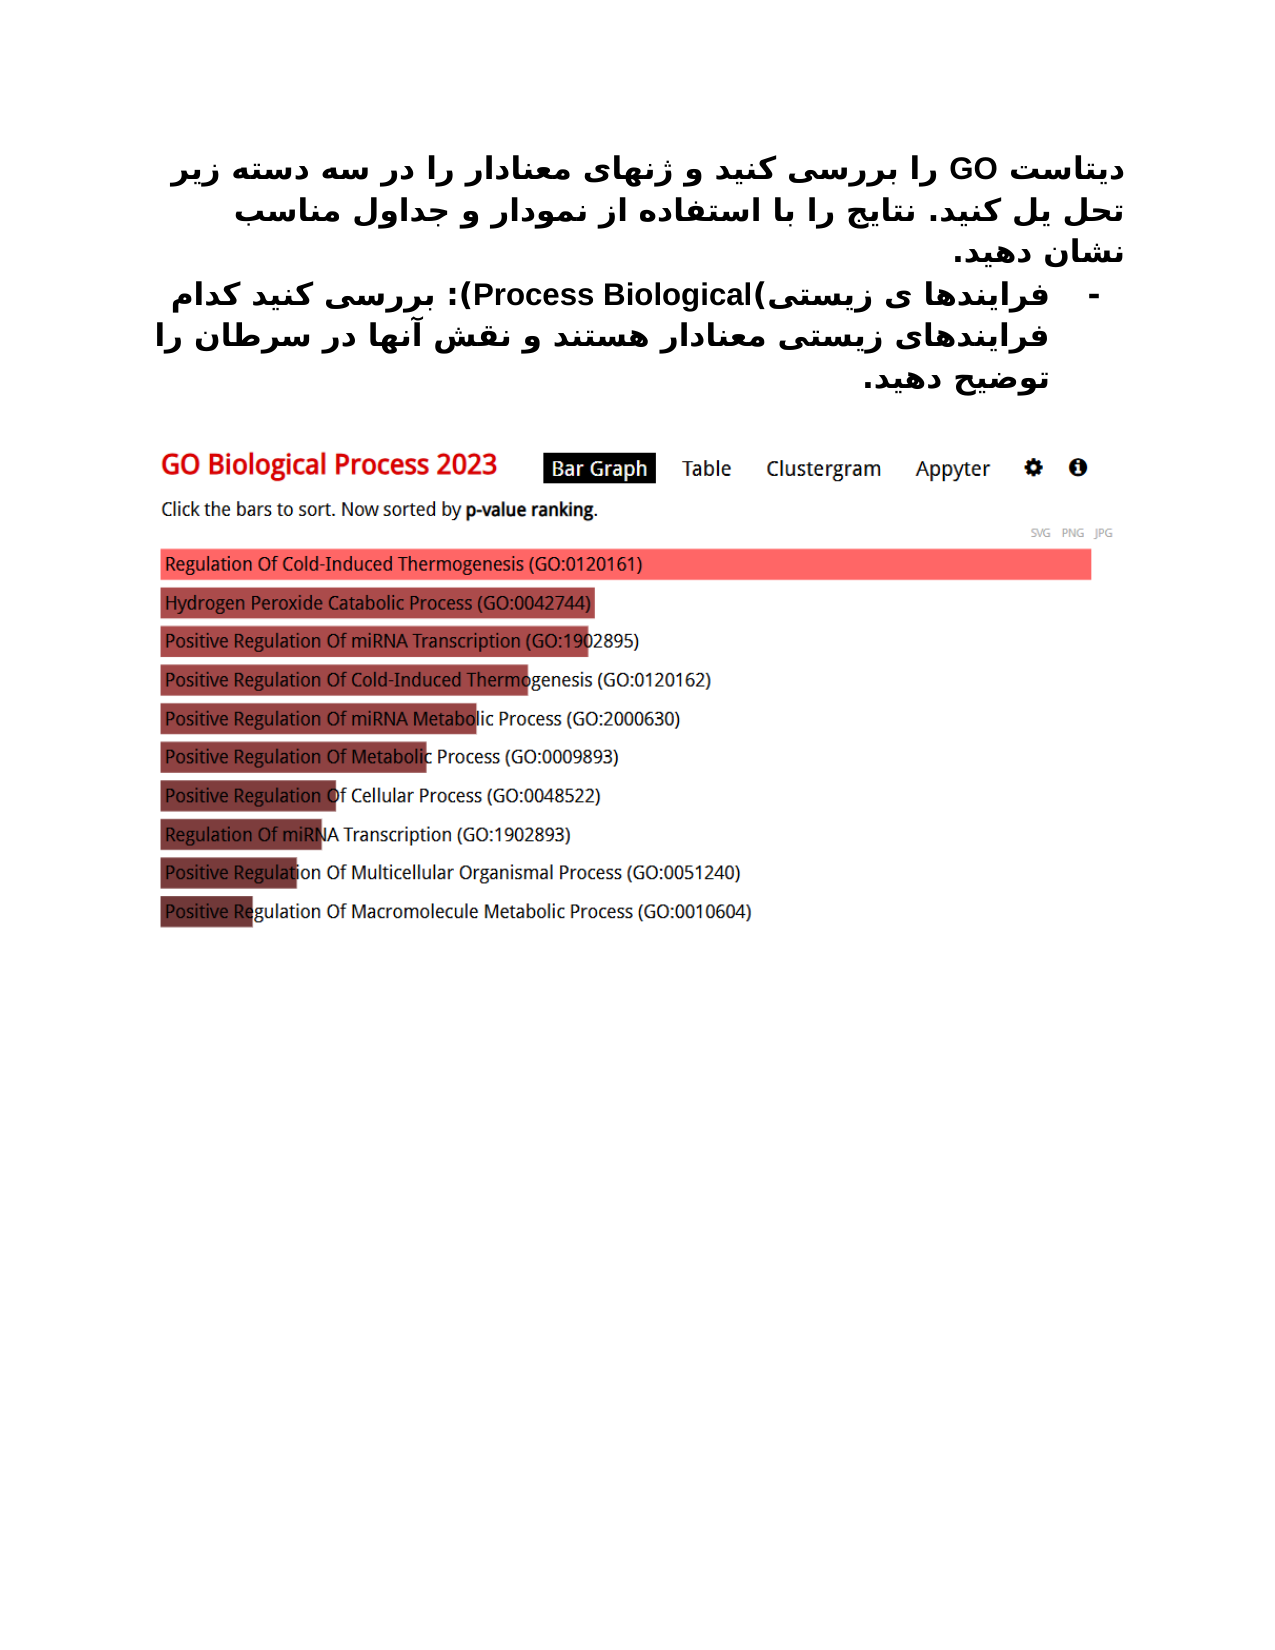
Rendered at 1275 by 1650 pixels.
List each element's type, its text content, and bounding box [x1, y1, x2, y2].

list فرایندها ی زیستی)Process Biological): بررسی کنید کدام فرایندهای زیستی معنادار هستند و نقش آنها در سرطان را توضیح دهید. [150, 276, 1087, 396]
picture [150, 437, 1125, 954]
text دیتاست GO را بررسی کنید و ژنهای معنادار را در سه دسته زیر تحل یل کنید. نتایج را با استفاده از نمودار و جداول مناسب نشان دهید. [150, 150, 1125, 270]
